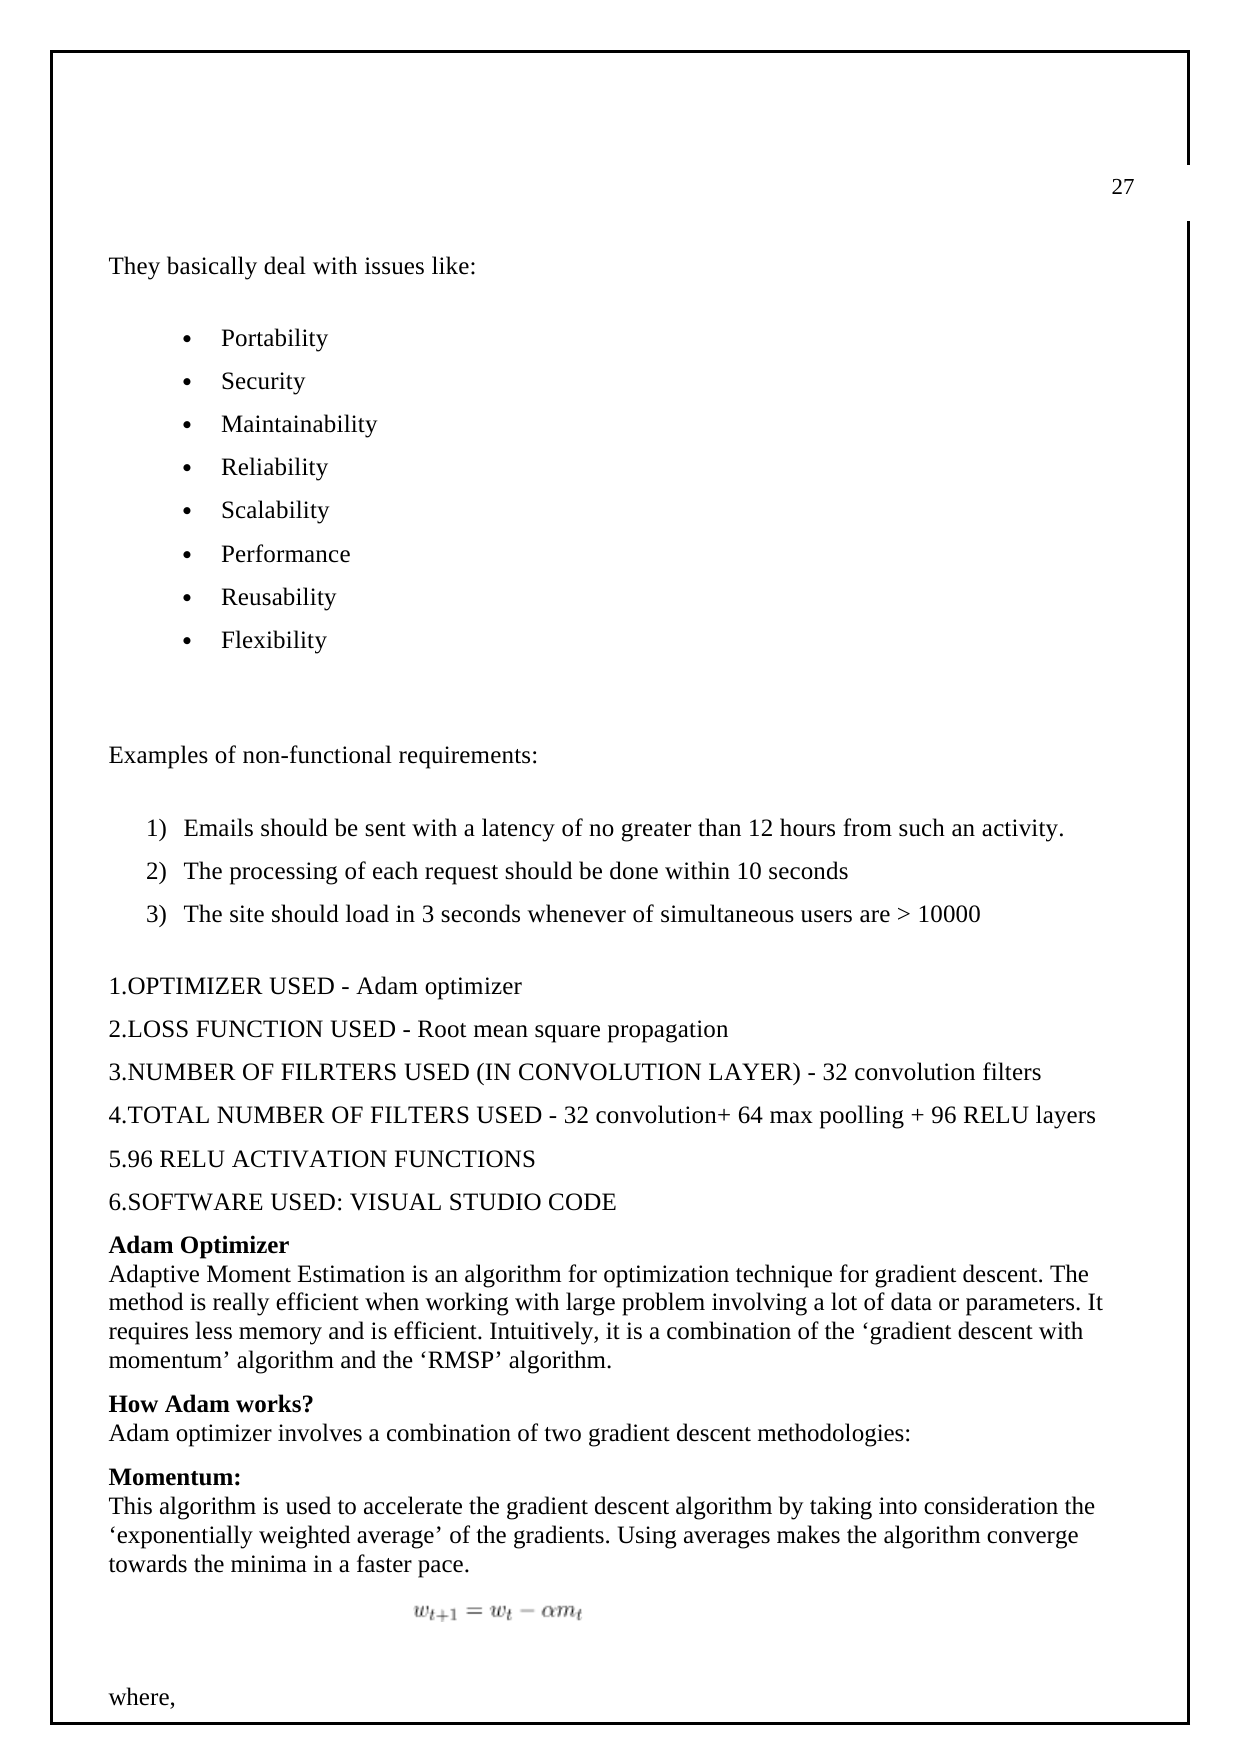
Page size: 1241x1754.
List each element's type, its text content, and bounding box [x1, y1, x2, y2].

list The site should load in 3 seconds whenever of simultaneous users are > 10000 [146, 899, 1159, 928]
text How Adam works? [108, 1389, 1159, 1418]
text 4.TOTAL NUMBER OF FILTERS USED - 32 convolution+ 64 max poolling + 96 RELU layers [108, 1101, 1159, 1129]
text Adam optimizer involves a combination of two gradient descent methodologies: [108, 1418, 1159, 1447]
list Maintainability [183, 409, 1159, 438]
list The processing of each request should be done within 10 seconds [146, 856, 1159, 884]
text 6.SOFTWARE USED: VISUAL STUDIO CODE [108, 1187, 1159, 1216]
text 5.96 RELU ACTIVATION FUNCTIONS [108, 1144, 1159, 1172]
text where, [108, 1682, 1159, 1711]
list Reusability [183, 582, 1159, 611]
text Momentum: [108, 1462, 1159, 1491]
text 1.OPTIMIZER USED - Adam optimizer [108, 971, 1159, 1000]
text They basically deal with issues like: [108, 251, 1159, 279]
list Reliability [183, 452, 1159, 481]
list Emails should be sent with a latency of no greater than 12 hours from such an activity. [146, 813, 1159, 841]
text This algorithm is used to accelerate the gradient descent algorithm by taking into consideration the ‘exponentially weighted average’ of the gradients. Using averages makes the algorithm converge towards the minima in a faster pace. [108, 1491, 1159, 1577]
text 3.NUMBER OF FILRTERS USED (IN CONVOLUTION LAYER) - 32 convolution filters [108, 1057, 1159, 1086]
list Flexibility [183, 625, 1159, 654]
text Adam Optimizer [108, 1230, 1159, 1259]
list Security [183, 366, 1159, 395]
list Portability [183, 323, 1159, 352]
picture [413, 1603, 583, 1622]
list Scalability [183, 496, 1159, 524]
list Performance [183, 539, 1159, 567]
text Examples of non-functional requirements: [108, 740, 1159, 769]
text 2.LOSS FUNCTION USED - Root mean square propagation [108, 1014, 1159, 1043]
text Adaptive Moment Estimation is an algorithm for optimization technique for gradient descent. The method is really efficient when working with large problem involving a lot of data or parameters. It requires less memory and is efficient. Intuitively, it is a combination of the ‘gradient descent with momentum’ algorithm and the ‘RMSP’ algorithm. [108, 1259, 1159, 1374]
